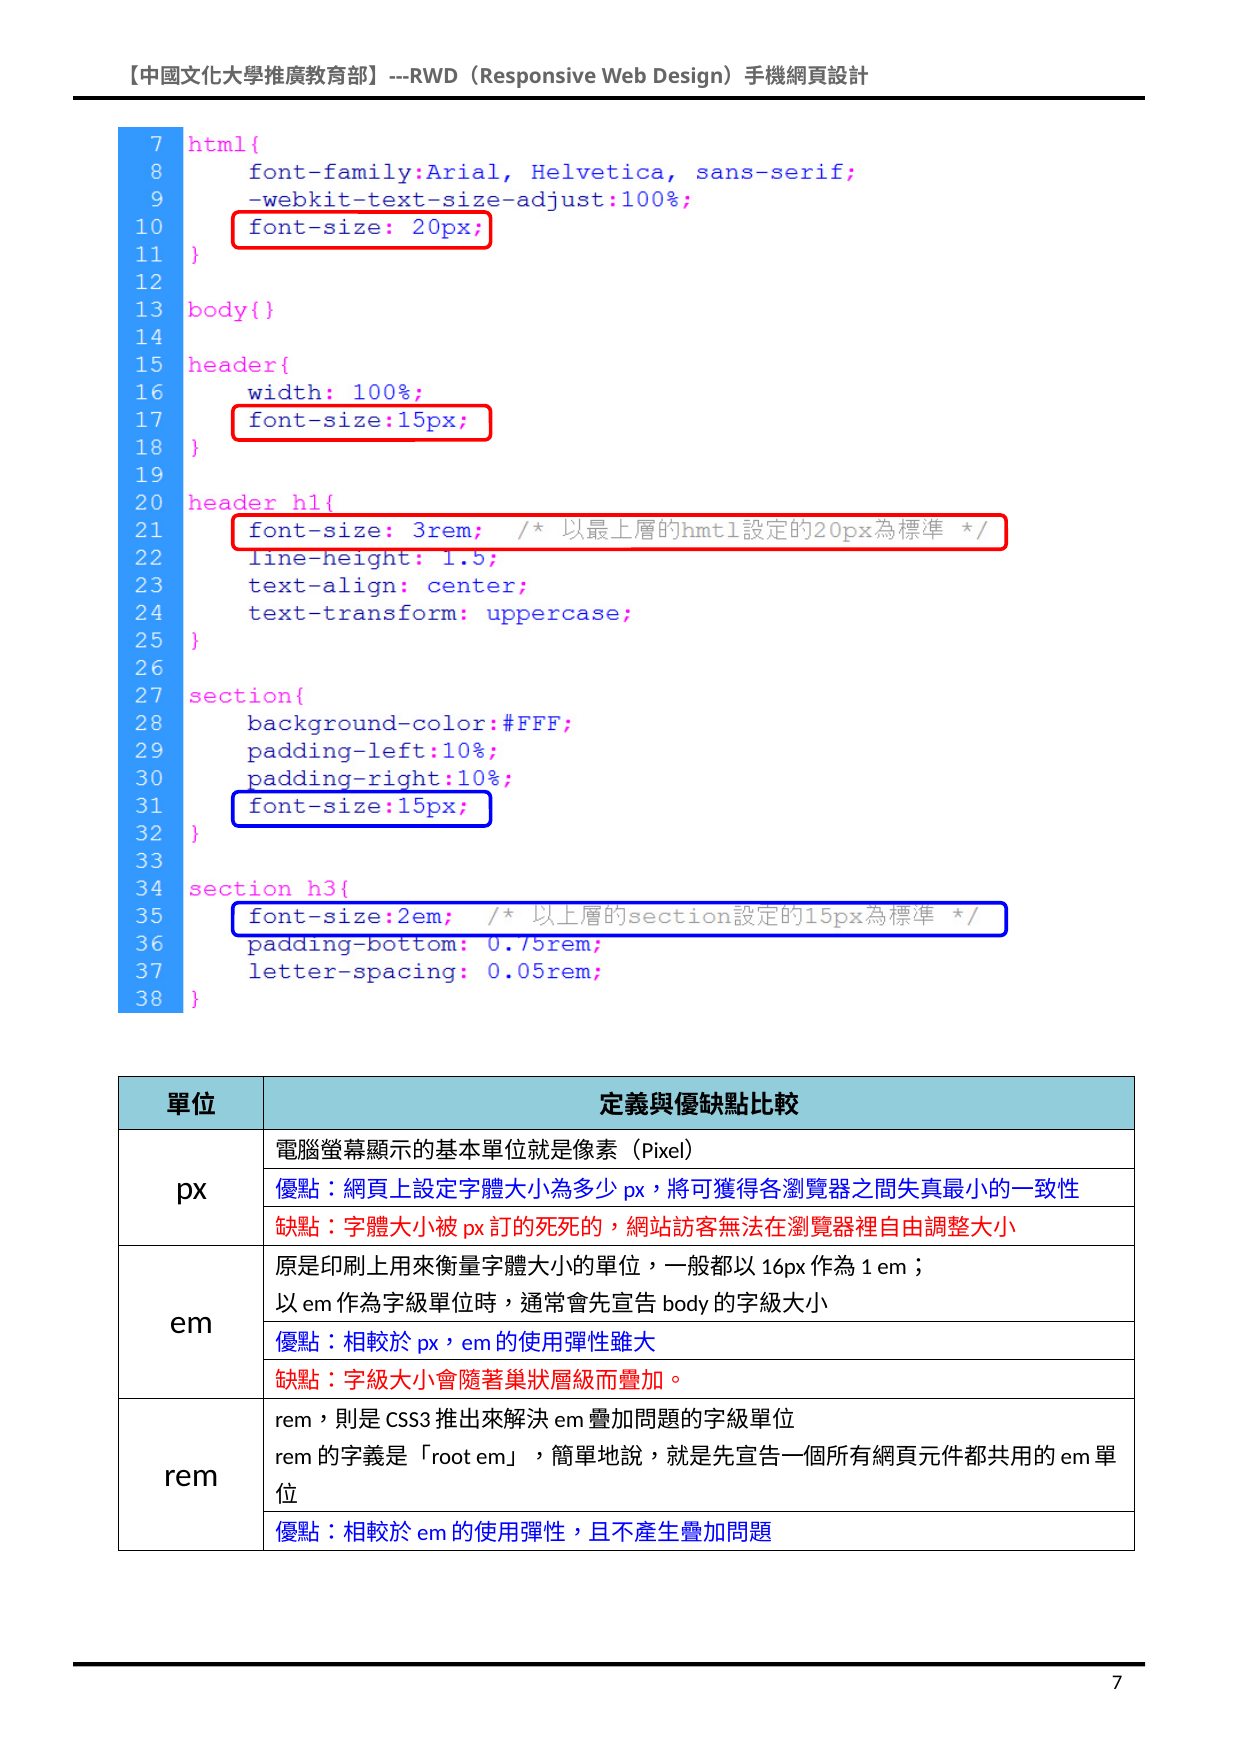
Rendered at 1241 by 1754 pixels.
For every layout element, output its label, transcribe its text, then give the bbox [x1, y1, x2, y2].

table_cell 優點：網頁上設定字體大小為多少px，將可獲得各瀏覽器之間失真最小的一致性 [264, 1169, 1134, 1206]
table_cell 原是印刷上用來衡量字體大小的單位，一般都以16px作為1 em； 以em作為字級單位時，通常會先宣告body的字級大小 [264, 1246, 1134, 1321]
picture [118, 127, 1024, 1013]
table_cell 缺點：字級大小會隨著巢狀層級而疊加。 [264, 1360, 1134, 1398]
table_cell px [119, 1130, 263, 1244]
table_cell rem，則是CSS3推出來解決em疊加問題的字級單位 rem的字義是「root em」，簡單地說，就是先宣告一個所有網頁元件都共用的em單位 [264, 1399, 1134, 1511]
table_cell 缺點：字體大小被px訂的死死的，網站訪客無法在瀏覽器裡自由調整大小 [264, 1207, 1134, 1244]
table_cell 優點：相較於px，em的使用彈性雖大 [264, 1322, 1134, 1359]
table_header 定義與優缺點比較 [264, 1077, 1134, 1129]
table_cell 優點：相較於em的使用彈性，且不產生疊加問題 [264, 1512, 1134, 1550]
table_header 單位 [119, 1077, 263, 1129]
table_cell em [119, 1246, 263, 1398]
table_cell rem [119, 1399, 263, 1550]
table_cell 電腦螢幕顯示的基本單位就是像素（Pixel） [264, 1130, 1134, 1167]
